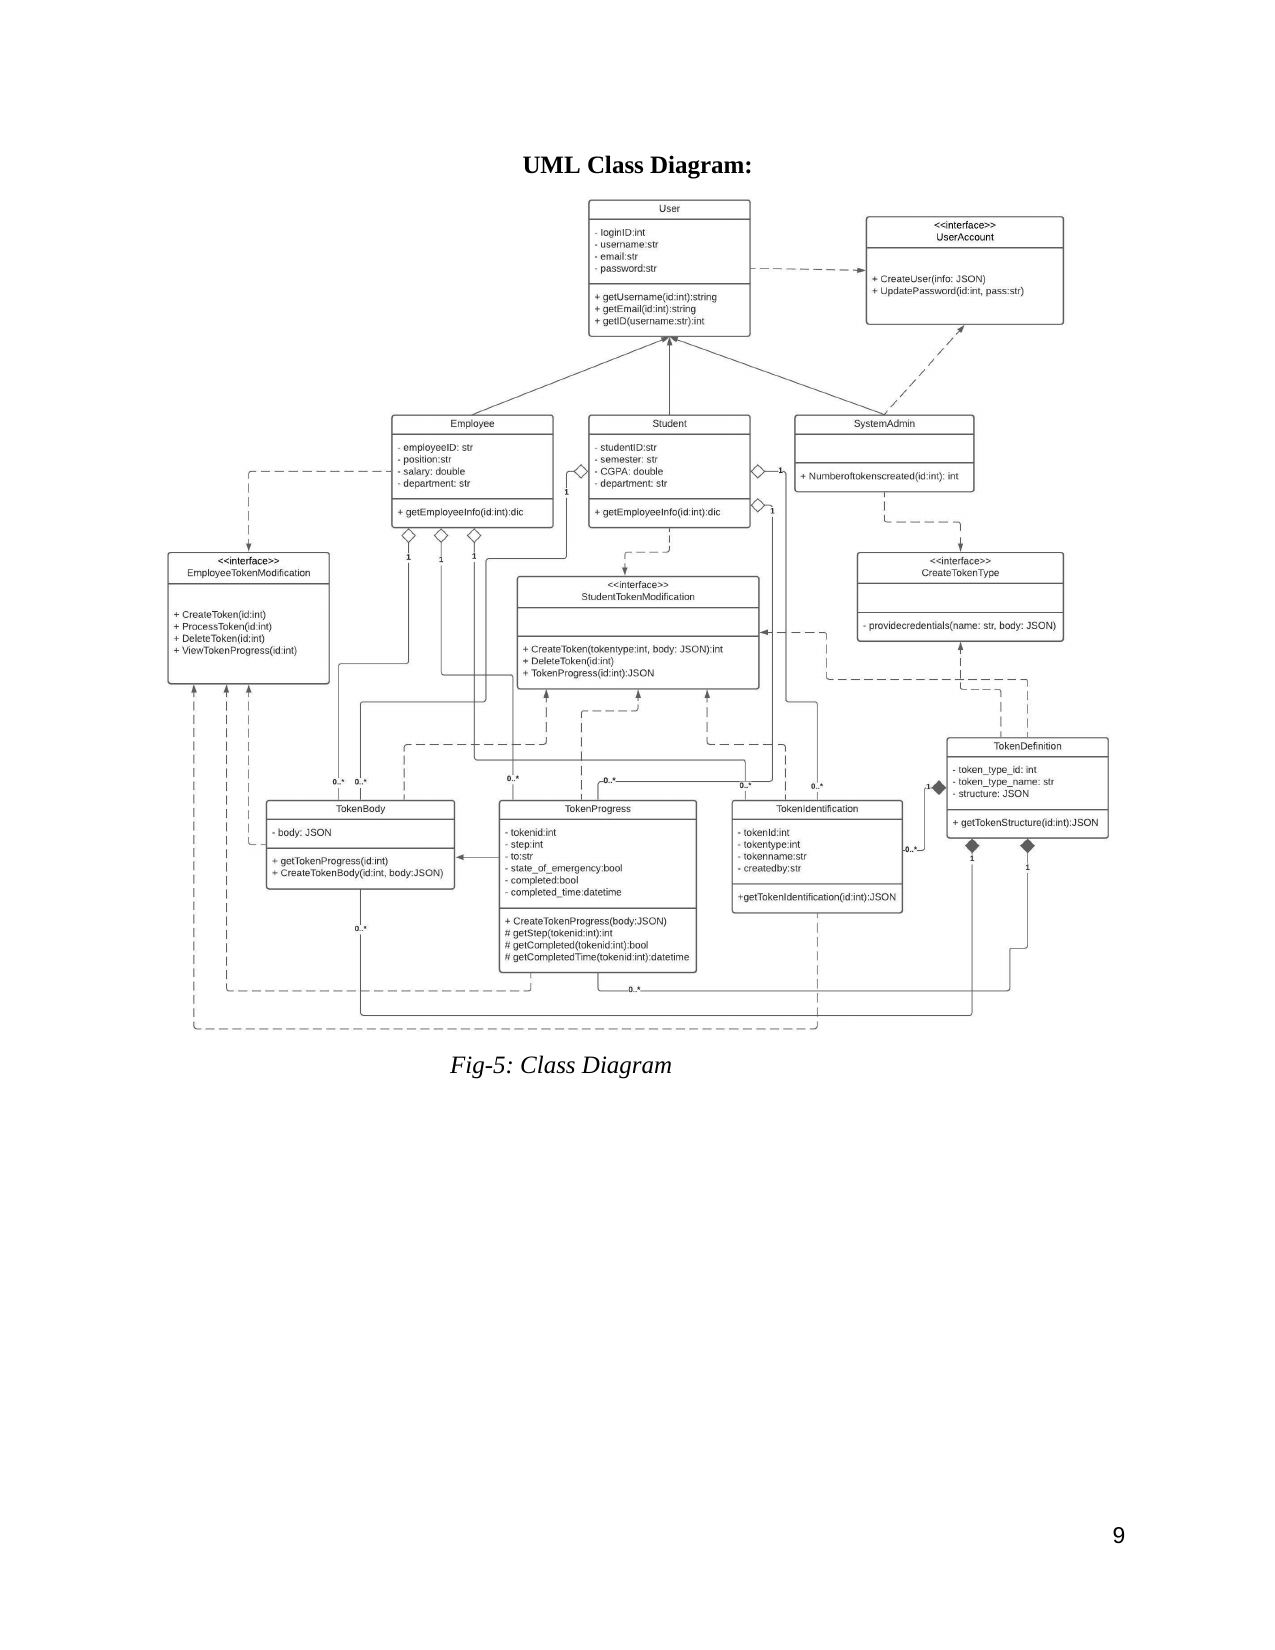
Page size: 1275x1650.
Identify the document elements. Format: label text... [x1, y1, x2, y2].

picture [150, 183, 1125, 1047]
text UML Class Diagram: [150, 150, 1125, 179]
text Fig-5: Class Diagram [150, 1051, 1125, 1079]
